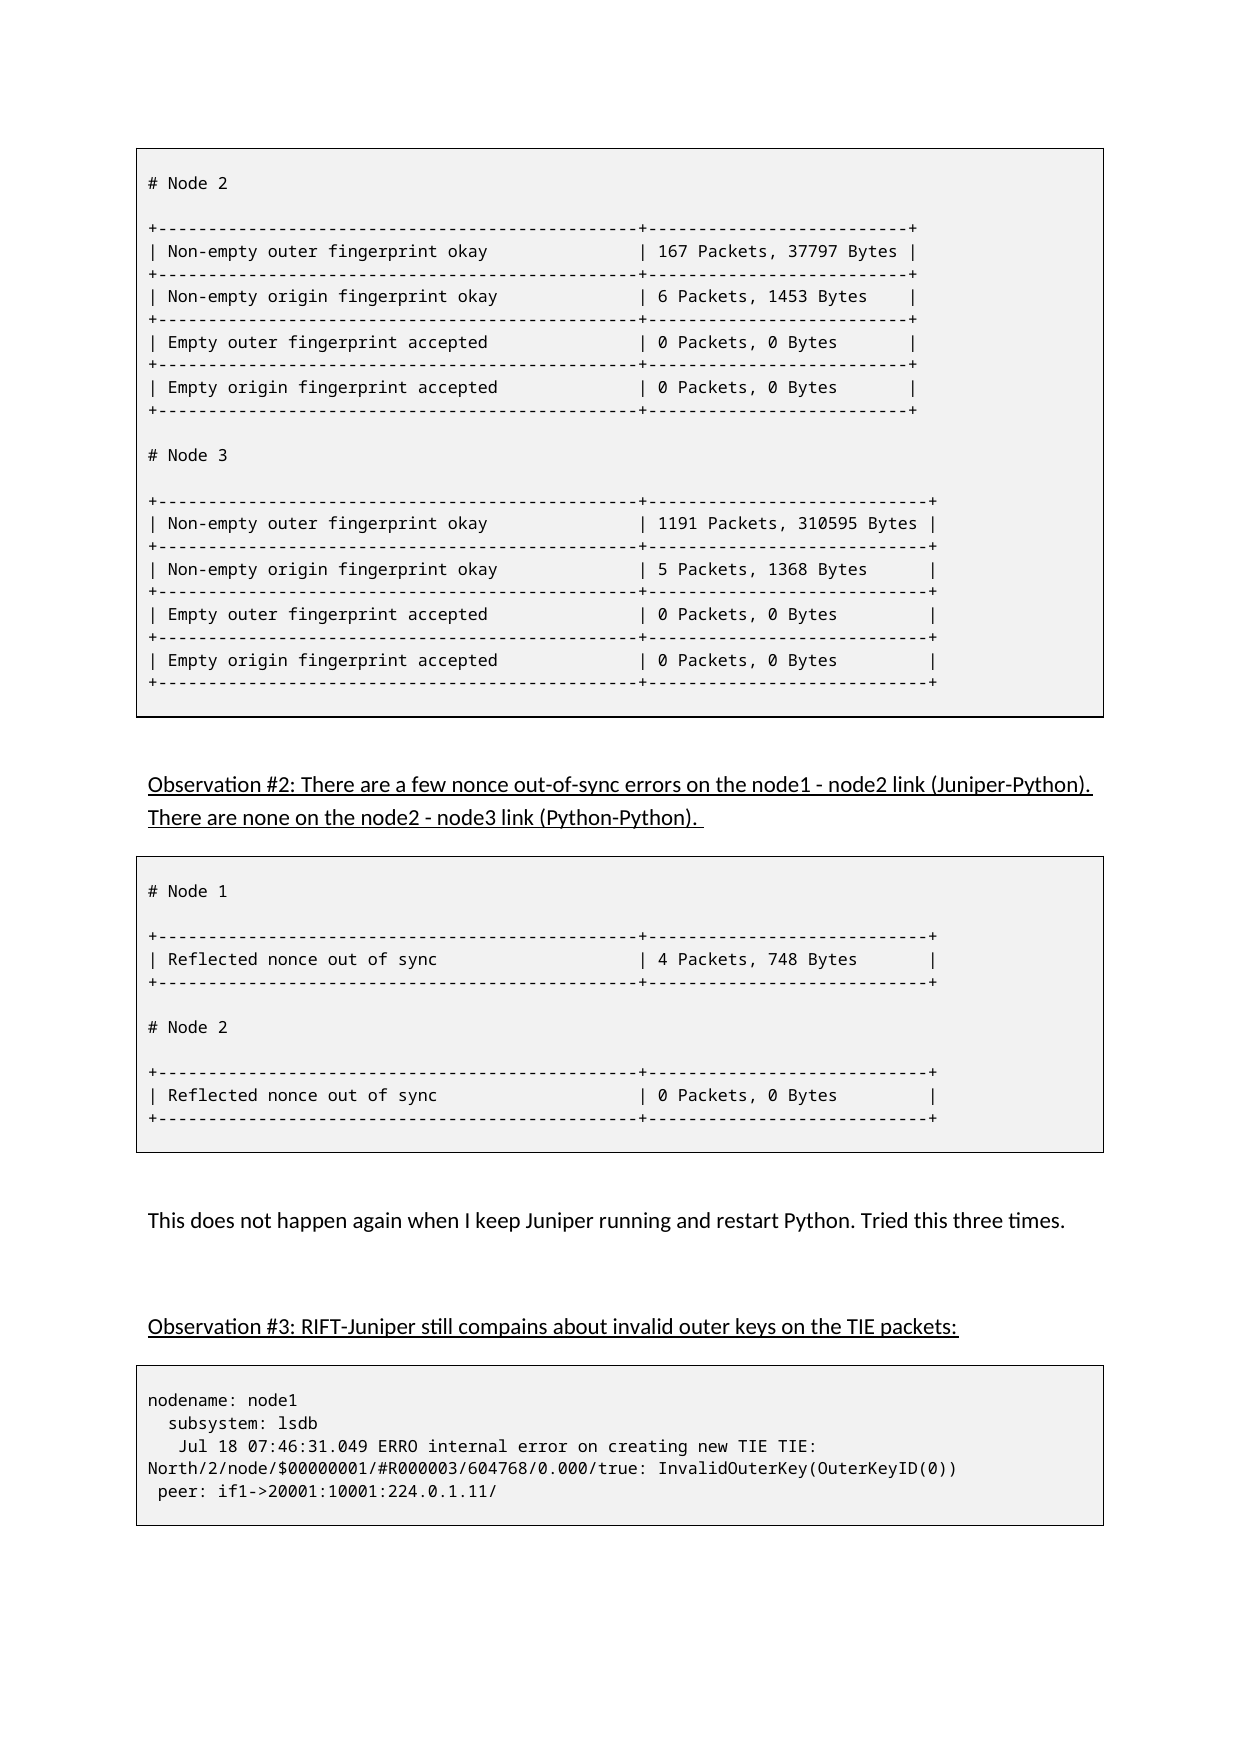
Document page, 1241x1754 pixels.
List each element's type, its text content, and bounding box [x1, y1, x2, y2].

text Observation #2: There are a few nonce out-of-sync errors on the node1 - node2 link (Juniper-Python). There are none on the node2 - node3 link (Python-Python). [148, 770, 1093, 794]
text Observation #2: There are a few nonce out-of-sync errors on the node1 - node2 link (Juniper-Python). There are none on the node2 - node3 link (Python-Python). [148, 796, 1093, 831]
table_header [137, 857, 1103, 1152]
text Observation #3: RIFT-Juniper still compains about invalid outer keys on the TIE packets: [148, 1312, 1093, 1340]
text This does not happen again when I keep Juniper running and restart Python. Tried this three times. [148, 1206, 1093, 1234]
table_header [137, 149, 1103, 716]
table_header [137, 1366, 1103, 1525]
